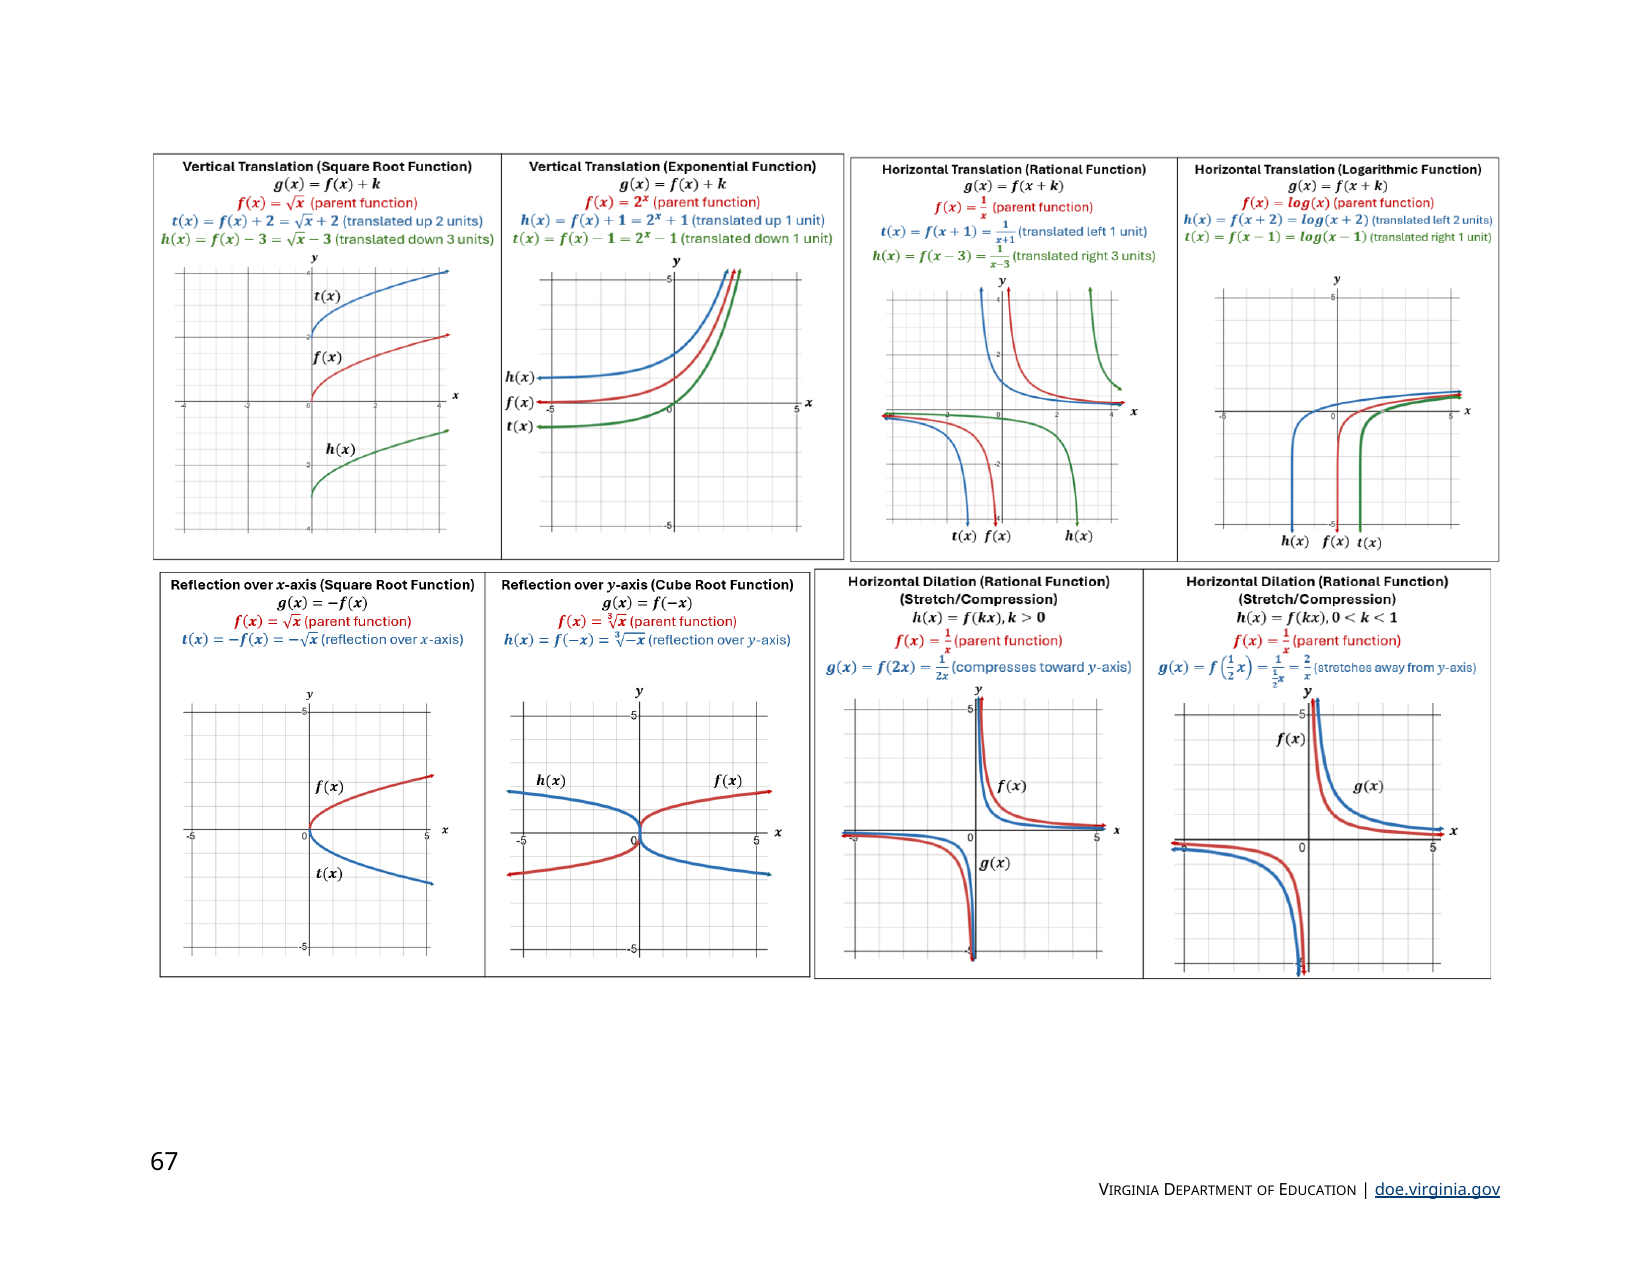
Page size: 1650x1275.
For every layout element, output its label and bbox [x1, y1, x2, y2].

picture [150, 150, 1500, 562]
picture [157, 567, 1493, 980]
